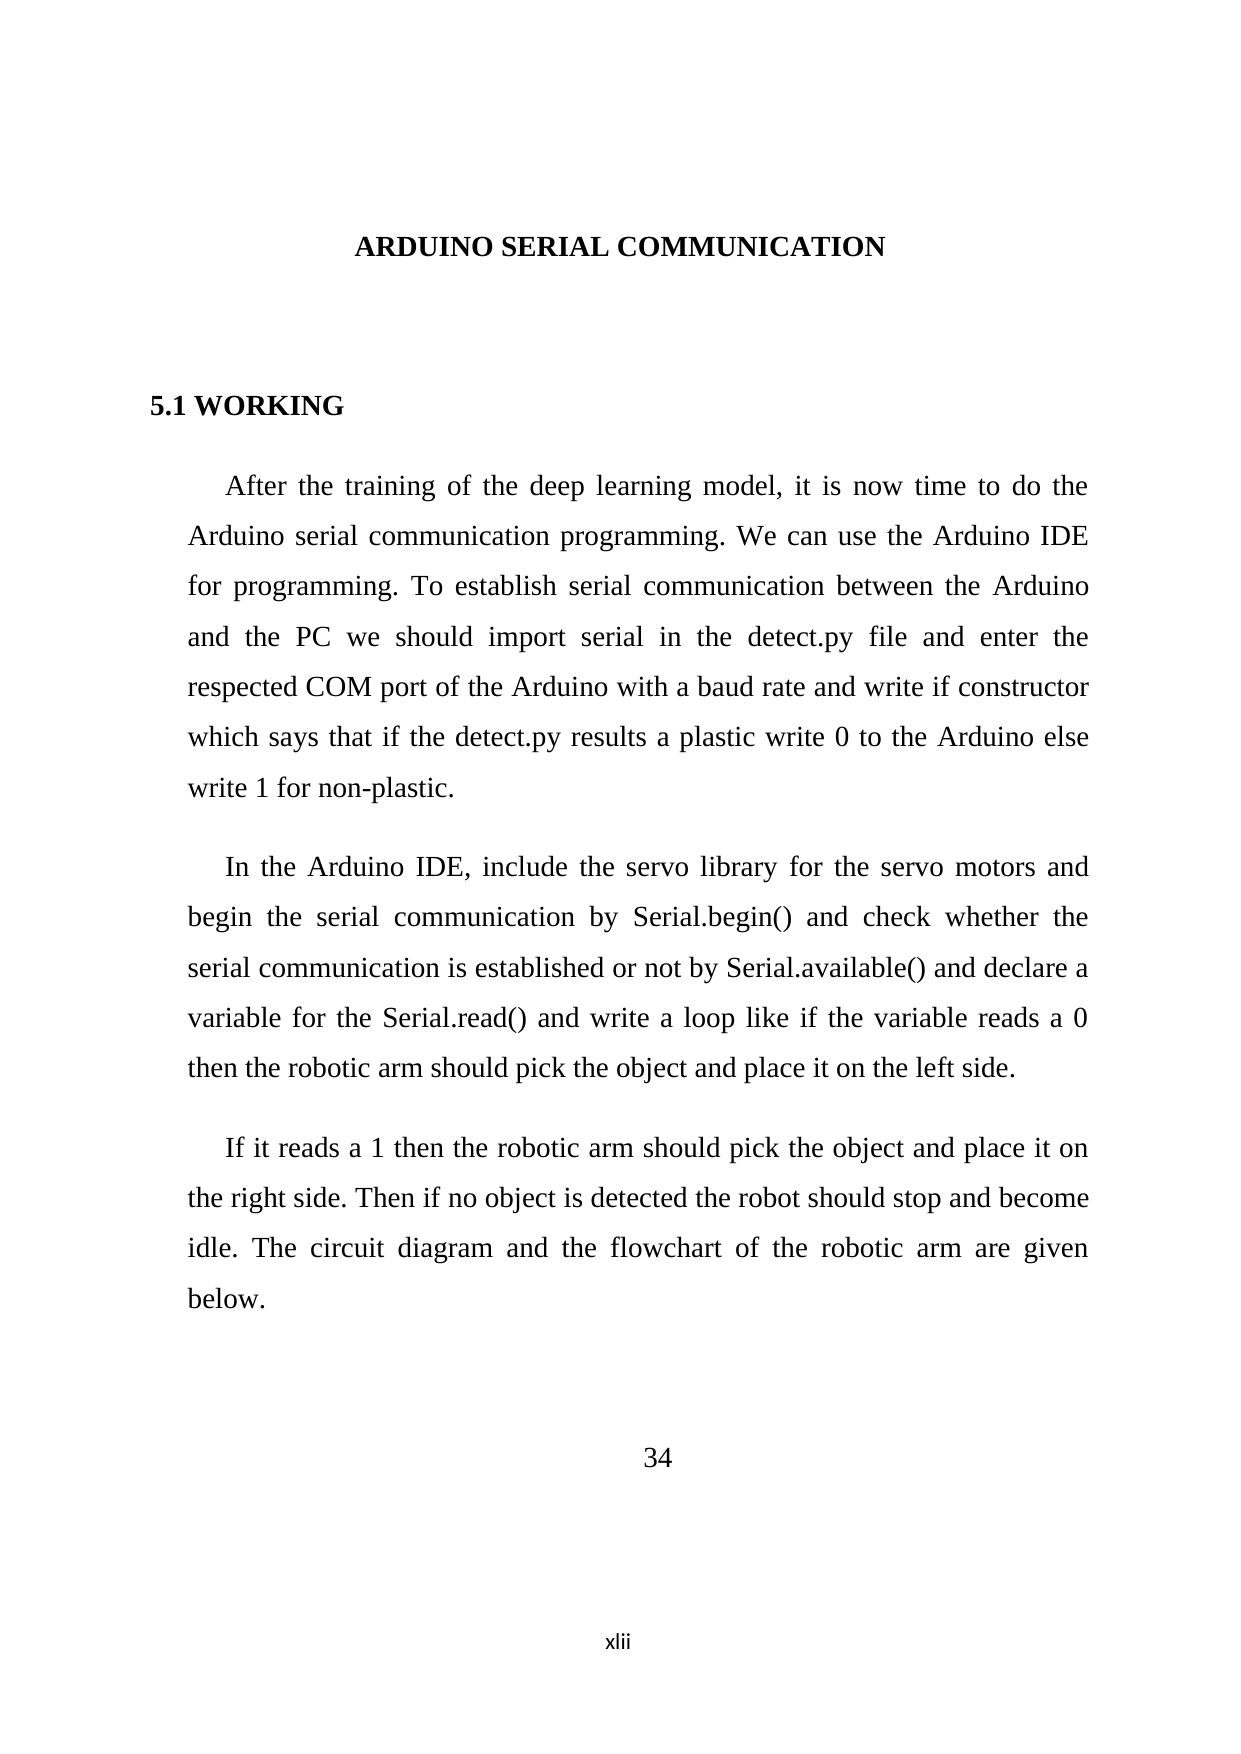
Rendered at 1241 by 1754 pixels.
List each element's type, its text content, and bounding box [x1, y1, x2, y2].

text ARDUINO SERIAL COMMUNICATION [150, 229, 1090, 263]
text After the training of the deep learning model, it is now time to do the Arduino serial communication programming. We can use the Arduino IDE for programming. To establish serial communication between the Arduino and the PC we should import serial in the detect.py file and enter the respected COM port of the Arduino with a baud rate and write if constructor which says that if the detect.py results a plastic write 0 to the Arduino else write 1 for non-plastic. [187, 468, 1090, 803]
text 5.1 WORKING [150, 388, 1090, 422]
text 34 [187, 1440, 1090, 1473]
text If it reads a 1 then the robotic arm should pick the object and place it on the right side. Then if no object is detected the robot should stop and become idle. The circuit diagram and the flowchart of the robotic arm are given below. [187, 1130, 1090, 1314]
text In the Arduino IDE, include the servo library for the servo motors and begin the serial communication by Serial.begin() and check whether the serial communication is established or not by Serial.available() and declare a variable for the Serial.read() and write a loop like if the variable reads a 0 then the robotic arm should pick the object and place it on the left side. [187, 849, 1090, 1084]
